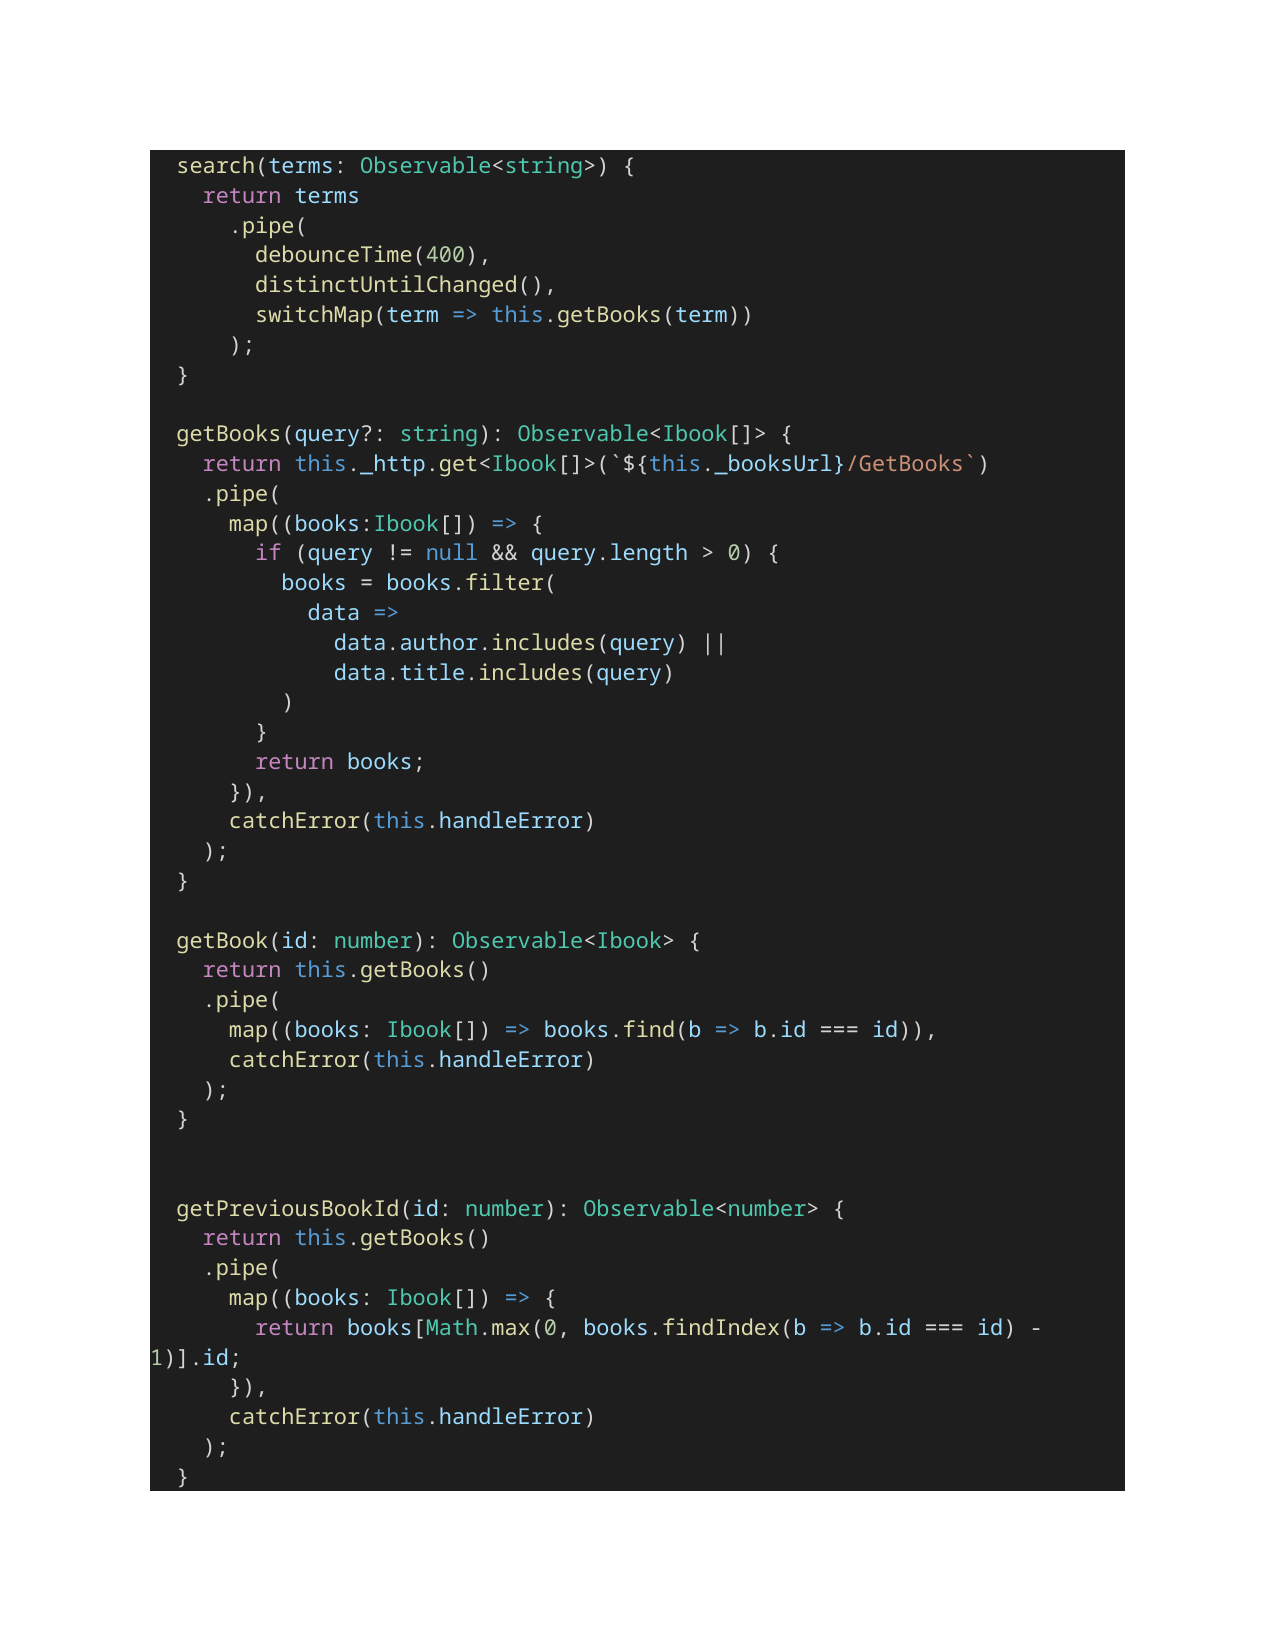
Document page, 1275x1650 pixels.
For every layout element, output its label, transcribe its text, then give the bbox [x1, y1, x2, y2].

text .pipe( [150, 984, 1125, 1014]
text debounceTime(400), [150, 239, 1125, 269]
text catchError(this.handleError) [150, 1401, 1125, 1431]
text ); [150, 835, 1125, 865]
text data.title.includes(query) [150, 656, 1125, 686]
text ); [150, 1431, 1125, 1461]
text return terms [150, 180, 1125, 209]
text .pipe( [150, 478, 1125, 507]
text }), [150, 1371, 1125, 1401]
text getPreviousBookId(id: number): Observable<number> { [150, 1193, 1125, 1222]
text } [150, 1461, 1125, 1491]
text return this.getBooks() [150, 954, 1125, 984]
text books = books.filter( [150, 567, 1125, 597]
text getBook(id: number): Observable<Ibook> { [150, 924, 1125, 954]
text data.author.includes(query) || [150, 627, 1125, 656]
text data => [150, 597, 1125, 627]
text return books[Math.max(0, books.findIndex(b => b.id === id) - 1)].id; [150, 1312, 1125, 1371]
text if (query != null && query.length > 0) { [150, 537, 1125, 567]
text ); [150, 329, 1125, 358]
text ); [150, 1073, 1125, 1103]
text .pipe( [150, 1252, 1125, 1282]
text } [150, 716, 1125, 746]
text search(terms: Observable<string>) { [150, 150, 1125, 180]
text } [150, 865, 1125, 895]
text return this.getBooks() [150, 1222, 1125, 1252]
text catchError(this.handleError) [150, 805, 1125, 835]
text catchError(this.handleError) [150, 1044, 1125, 1073]
text ) [150, 686, 1125, 716]
text switchMap(term => this.getBooks(term)) [150, 299, 1125, 329]
text }), [150, 776, 1125, 805]
text } [150, 358, 1125, 388]
text getBooks(query?: string): Observable<Ibook[]> { [150, 418, 1125, 448]
text distinctUntilChanged(), [150, 269, 1125, 299]
text return this._http.get<Ibook[]>(`${this._booksUrl}/GetBooks`) [150, 448, 1125, 478]
text } [150, 1103, 1125, 1133]
text map((books: Ibook[]) => books.find(b => b.id === id)), [150, 1014, 1125, 1044]
text .pipe( [150, 209, 1125, 239]
text map((books:Ibook[]) => { [150, 507, 1125, 537]
text map((books: Ibook[]) => { [150, 1282, 1125, 1312]
text return books; [150, 746, 1125, 776]
